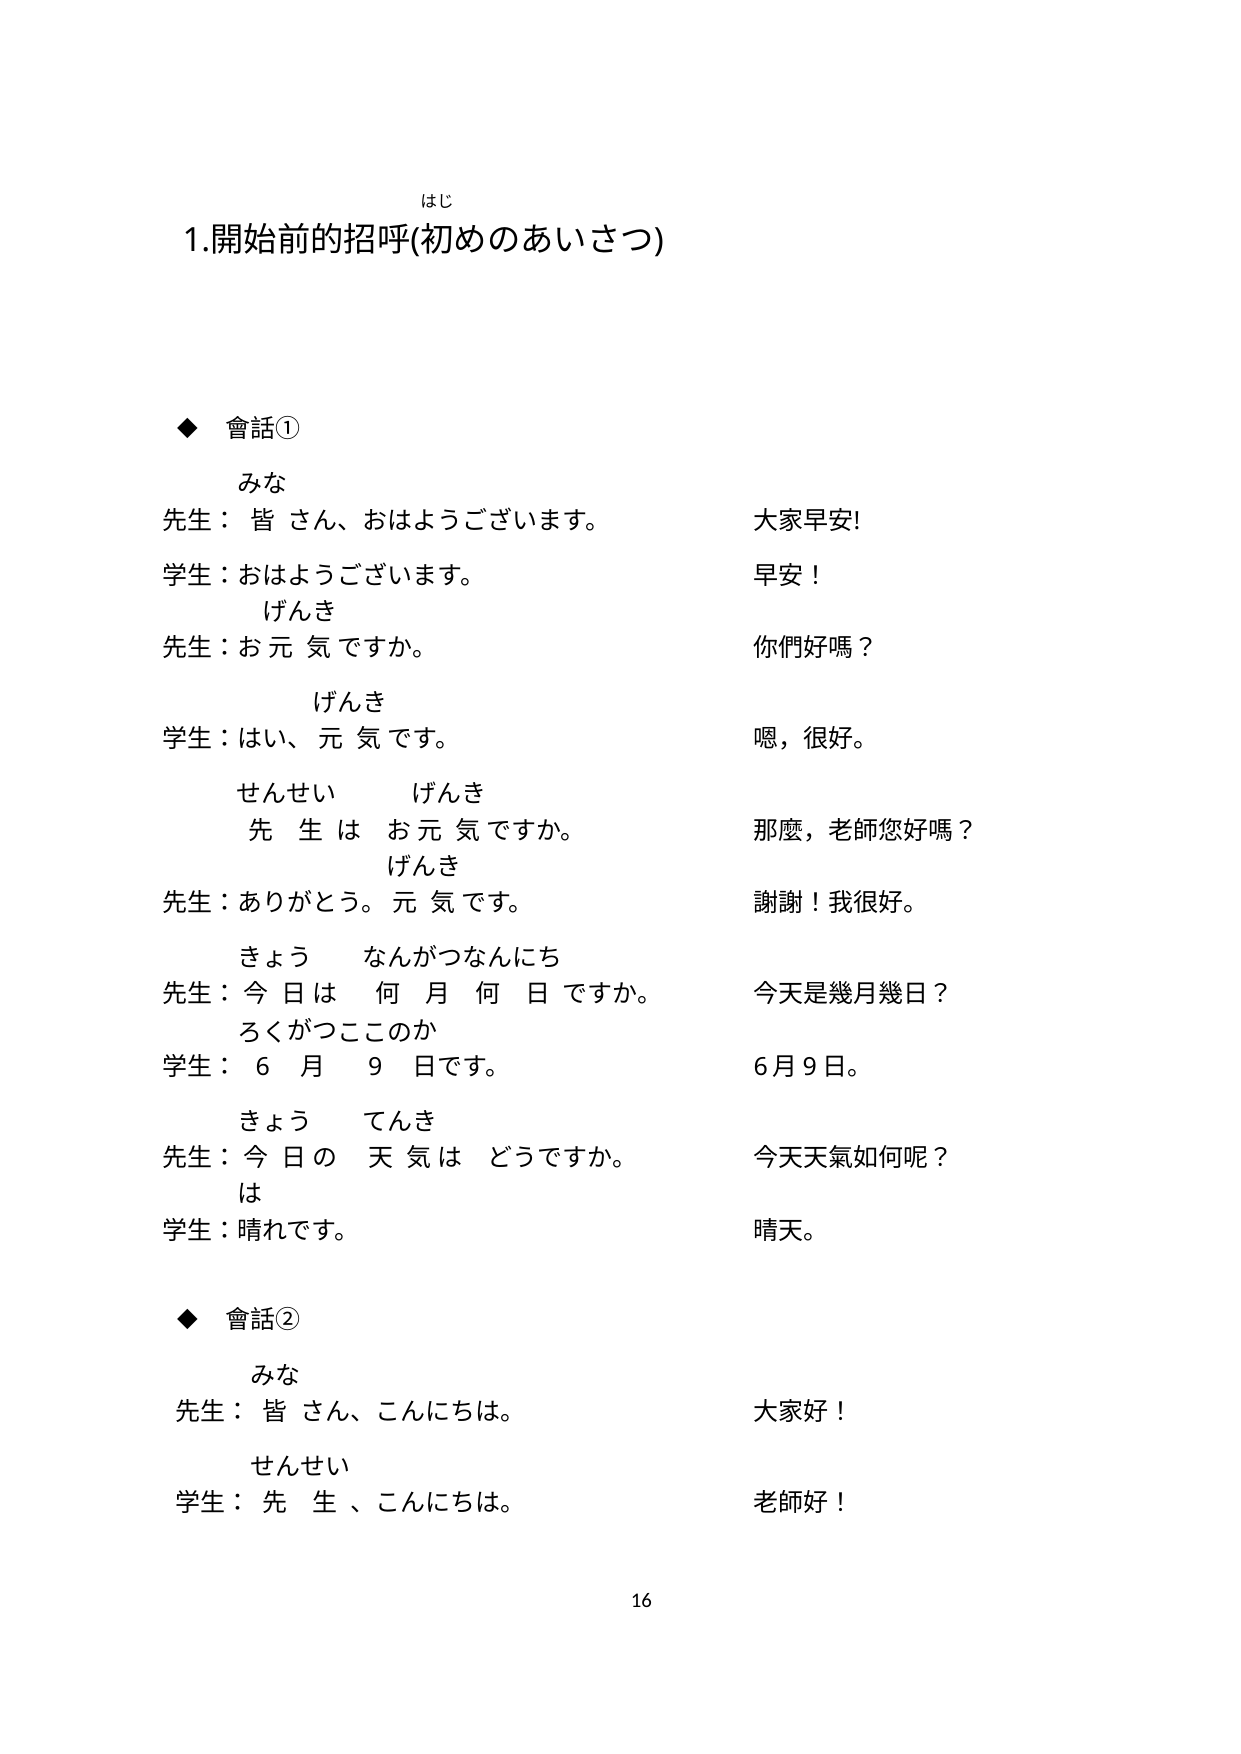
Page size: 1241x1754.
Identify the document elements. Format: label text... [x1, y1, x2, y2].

text 先生：の は どうですか。 今天天氣如何呢？ 学生：れです。 晴天。 [162, 1101, 1107, 1246]
list 會話① [175, 408, 1107, 445]
text 学生：はい、です。 嗯，很好。 [162, 683, 1107, 755]
subtitle 1.開始前的招呼(めのあいさつ) [162, 187, 1107, 262]
text 先生：さん、おはようございます。 大家早安! [162, 464, 1107, 536]
text 学生：おはようございます。 早安！ 先生：おですか。 你們好嗎？ [162, 555, 1107, 664]
list 會話② [175, 1299, 1107, 1337]
text 先生：は ですか。 今天是幾月幾日？ 学生：です。 6月9日。 [162, 938, 1107, 1083]
text 先生：さん、こんにちは。 大家好！ [175, 1355, 1107, 1428]
text は おですか。 那麼，老師您好嗎？ 先生：ありがとう。です。 謝謝！我很好。 [162, 774, 1107, 919]
text 学生：、こんにちは。 老師好！ [175, 1447, 1107, 1519]
